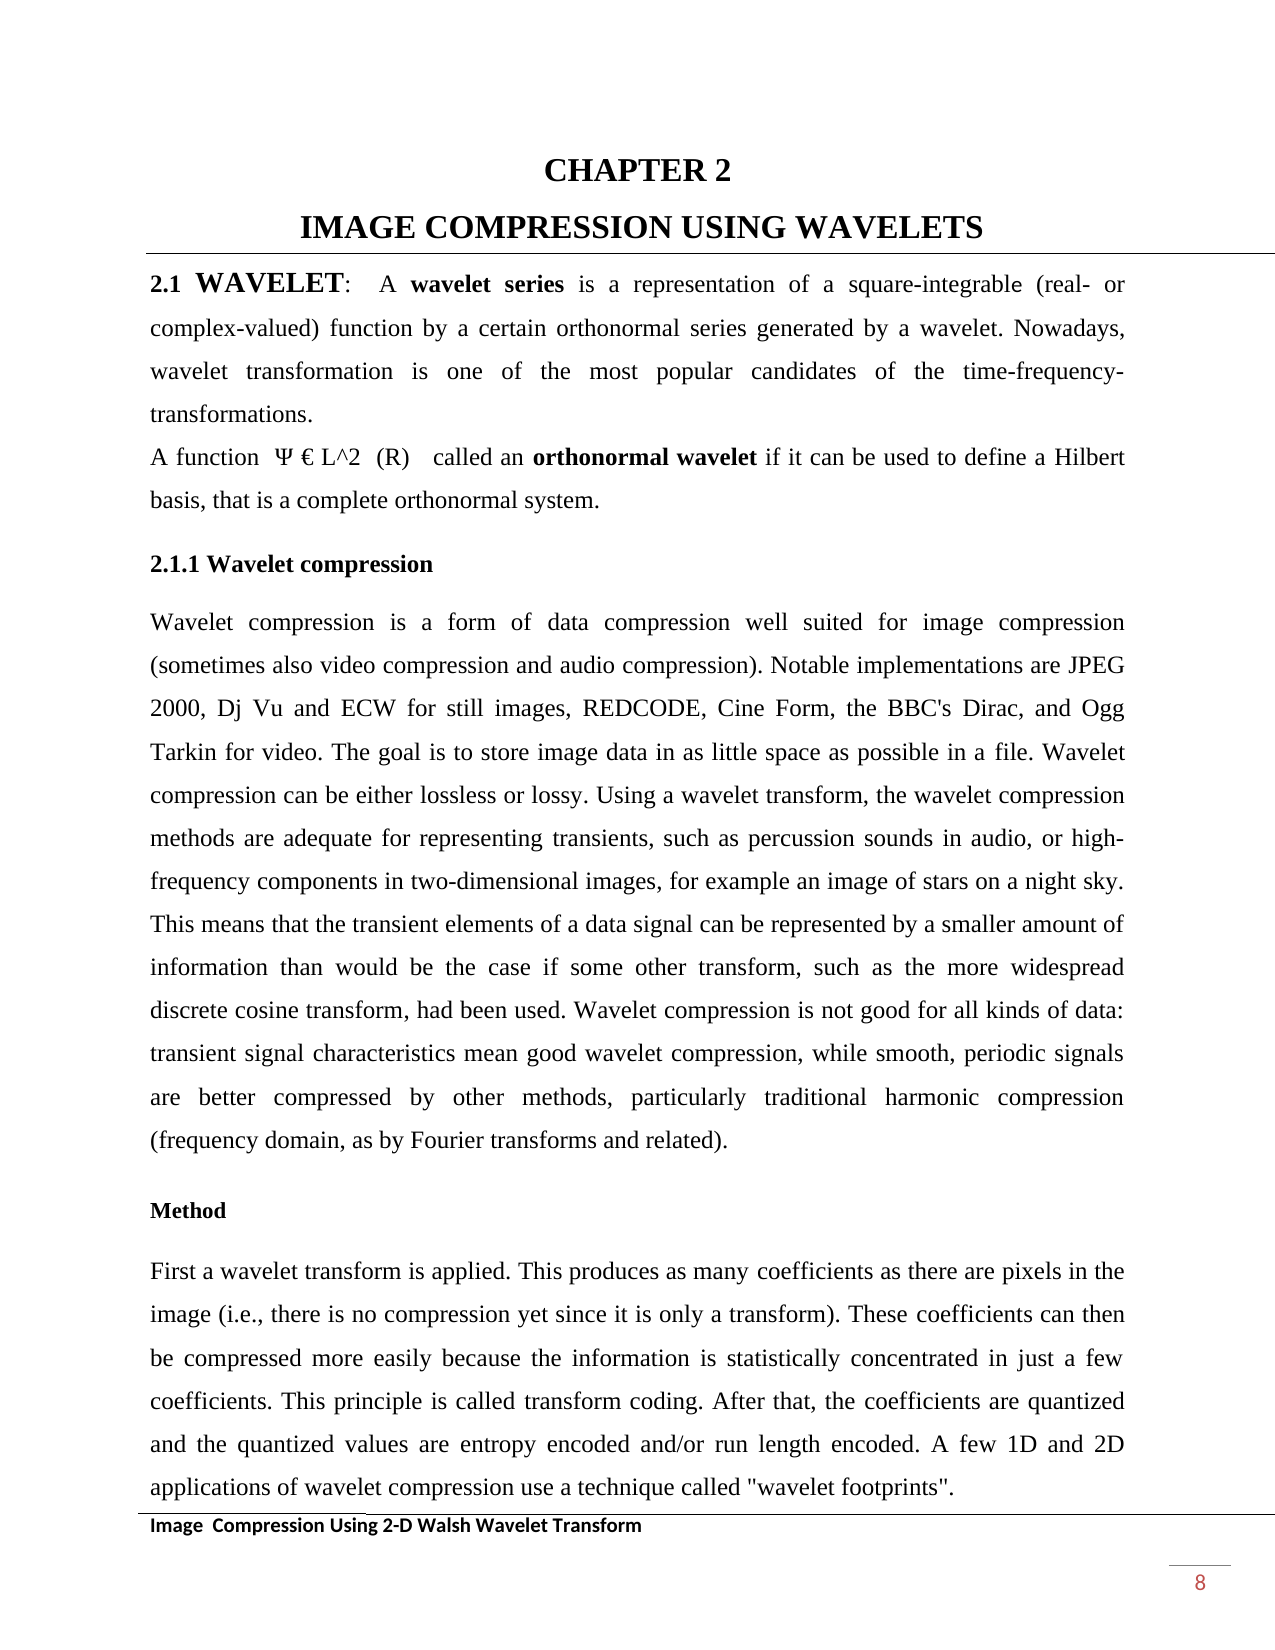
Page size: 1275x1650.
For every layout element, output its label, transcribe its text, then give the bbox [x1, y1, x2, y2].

text 2.1 WAVELET: A wavelet series is a representation of a square-integrable (real- or complex-valued) function by a certain orthonormal series generated by a wavelet. Nowadays, wavelet transformation is one of the most popular candidates of the time-frequency-transformations. [150, 385, 1125, 428]
text 2.1 WAVELET: A wavelet series is a representation of a square-integrable (real- or complex-valued) function by a certain orthonormal series generated by a wavelet. Nowadays, wavelet transformation is one of the most popular candidates of the time-frequency-transformations. [150, 265, 1125, 356]
text A function Ψ € L^2 (R) called an orthonormal wavelet if it can be used to define a Hilbert basis, that is a complete orthonormal system. [150, 442, 1125, 514]
text IMAGE COMPRESSION USING WAVELETS [150, 207, 1125, 246]
subtitle 2.1.1 Wavelet compression [150, 549, 1125, 578]
text CHAPTER 2 [150, 150, 1125, 188]
text First a wavelet transform is applied. This produces as many coefficients as there are pixels in the image (i.e., there is no compression yet since it is only a transform). These coefficients can then be compressed more easily because the information is statistically concentrated in just a few coefficients. This principle is called transform coding. After that, the coefficients are quantized and the quantized values are entropy encoded and/or run length encoded. A few 1D and 2D applications of wavelet compression use a technique called "wavelet footprints". [150, 1256, 1125, 1501]
text Wavelet compression is a form of data compression well suited for image compression (sometimes also video compression and audio compression). Notable implementations are JPEG 2000, Dj Vu and ECW for still images, REDCODE, Cine Form, the BBC's Dirac, and Ogg Tarkin for video. The goal is to store image data in as little space as possible in a file. Wavelet compression can be either lossless or lossy. Using a wavelet transform, the wavelet compression methods are adequate for representing transients, such as percussion sounds in audio, or high-frequency components in two-dimensional images, for example an image of stars on a night sky. This means that the transient elements of a data signal can be represented by a smaller amount of information than would be the case if some other transform, such as the more widespread discrete cosine transform, had been used. Wavelet compression is not good for all kinds of data: transient signal characteristics mean good wavelet compression, while smooth, periodic signals are better compressed by other methods, particularly traditional harmonic compression (frequency domain, as by Fourier transforms and related). [150, 607, 1125, 1153]
subtitle Method [150, 1197, 1125, 1223]
